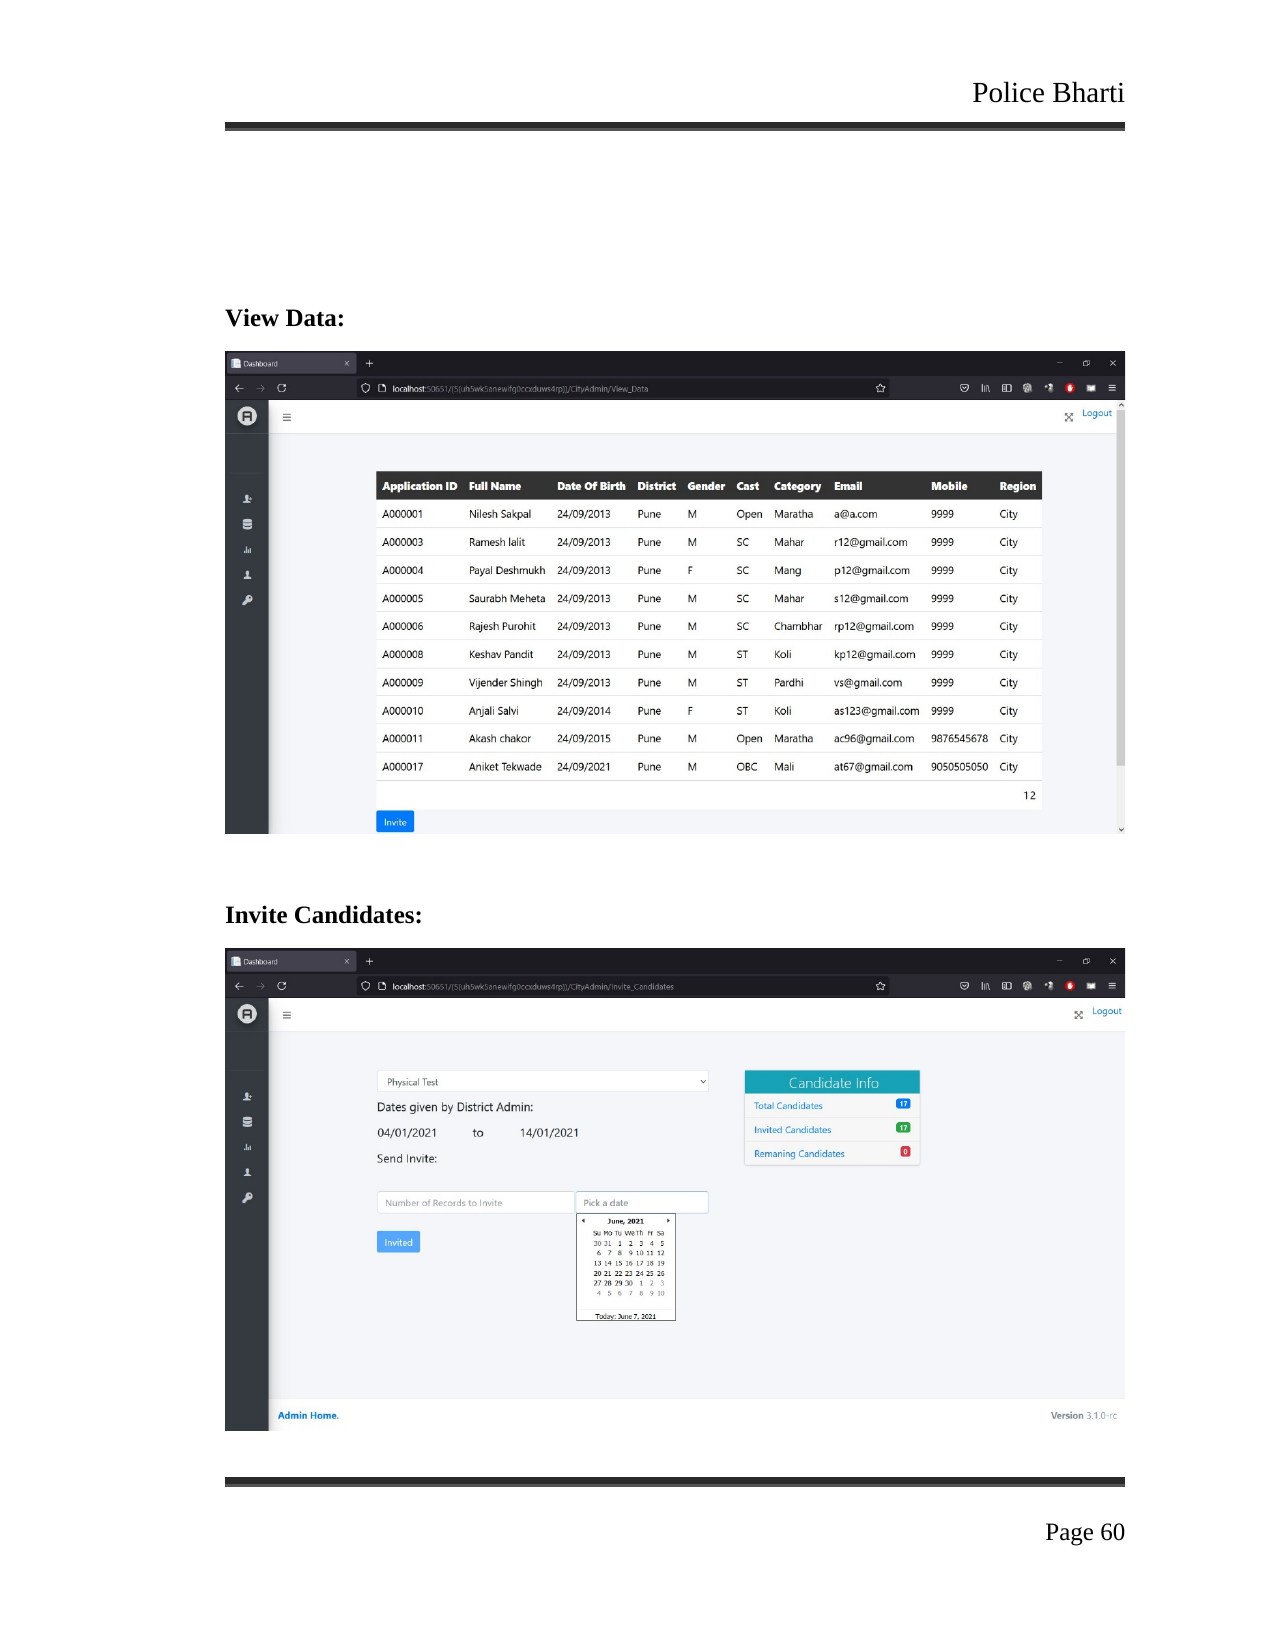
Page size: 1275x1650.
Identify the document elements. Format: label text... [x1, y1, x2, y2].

text Invite Candidates: [225, 901, 1125, 929]
picture [225, 948, 1125, 1431]
picture [225, 351, 1125, 834]
text View Data: [225, 303, 1125, 332]
